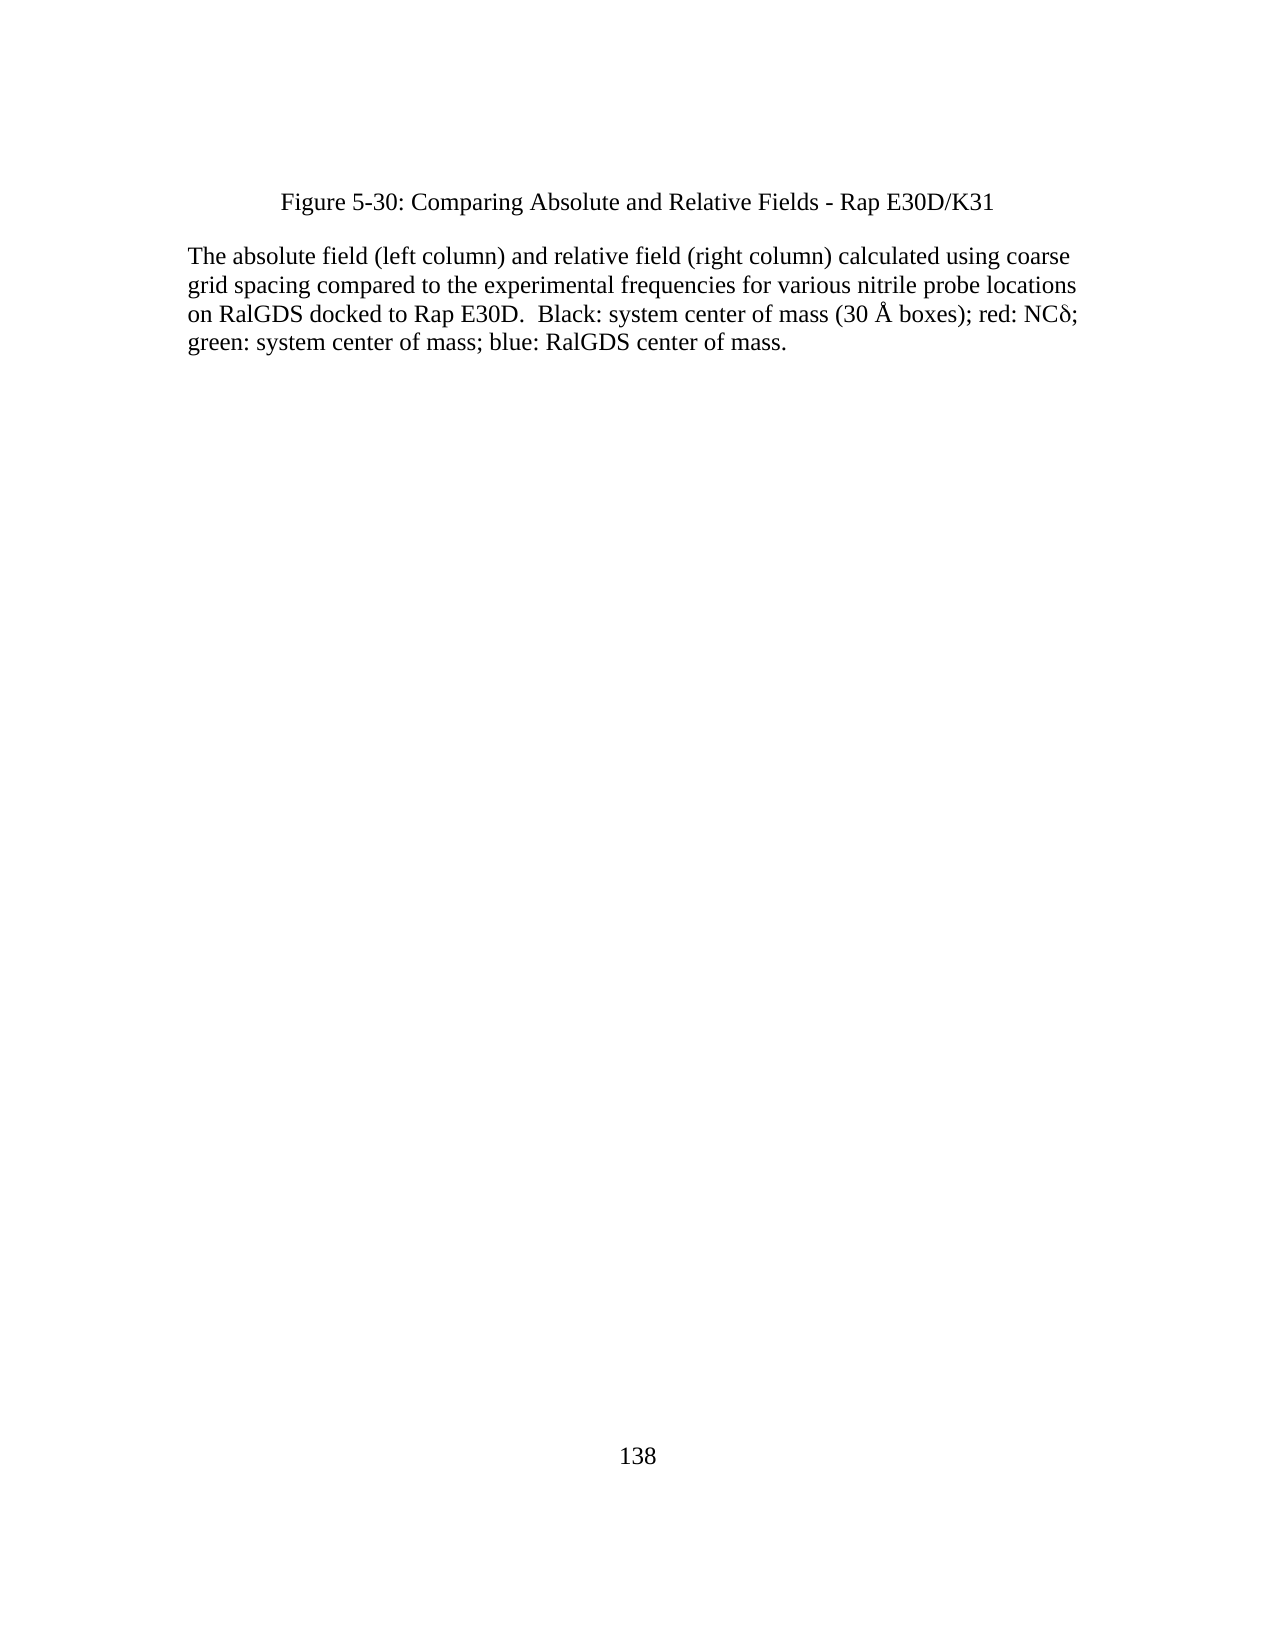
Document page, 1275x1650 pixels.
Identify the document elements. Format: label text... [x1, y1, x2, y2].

text The absolute field (left column) and relative field (right column) calculated using coarse grid spacing compared to the experimental frequencies for various nitrile probe locations on RalGDS docked to Rap E30D. Black: system center of mass (30 Å boxes); red: NC; green: system center of mass; blue: RalGDS center of mass. [187, 241, 1087, 356]
